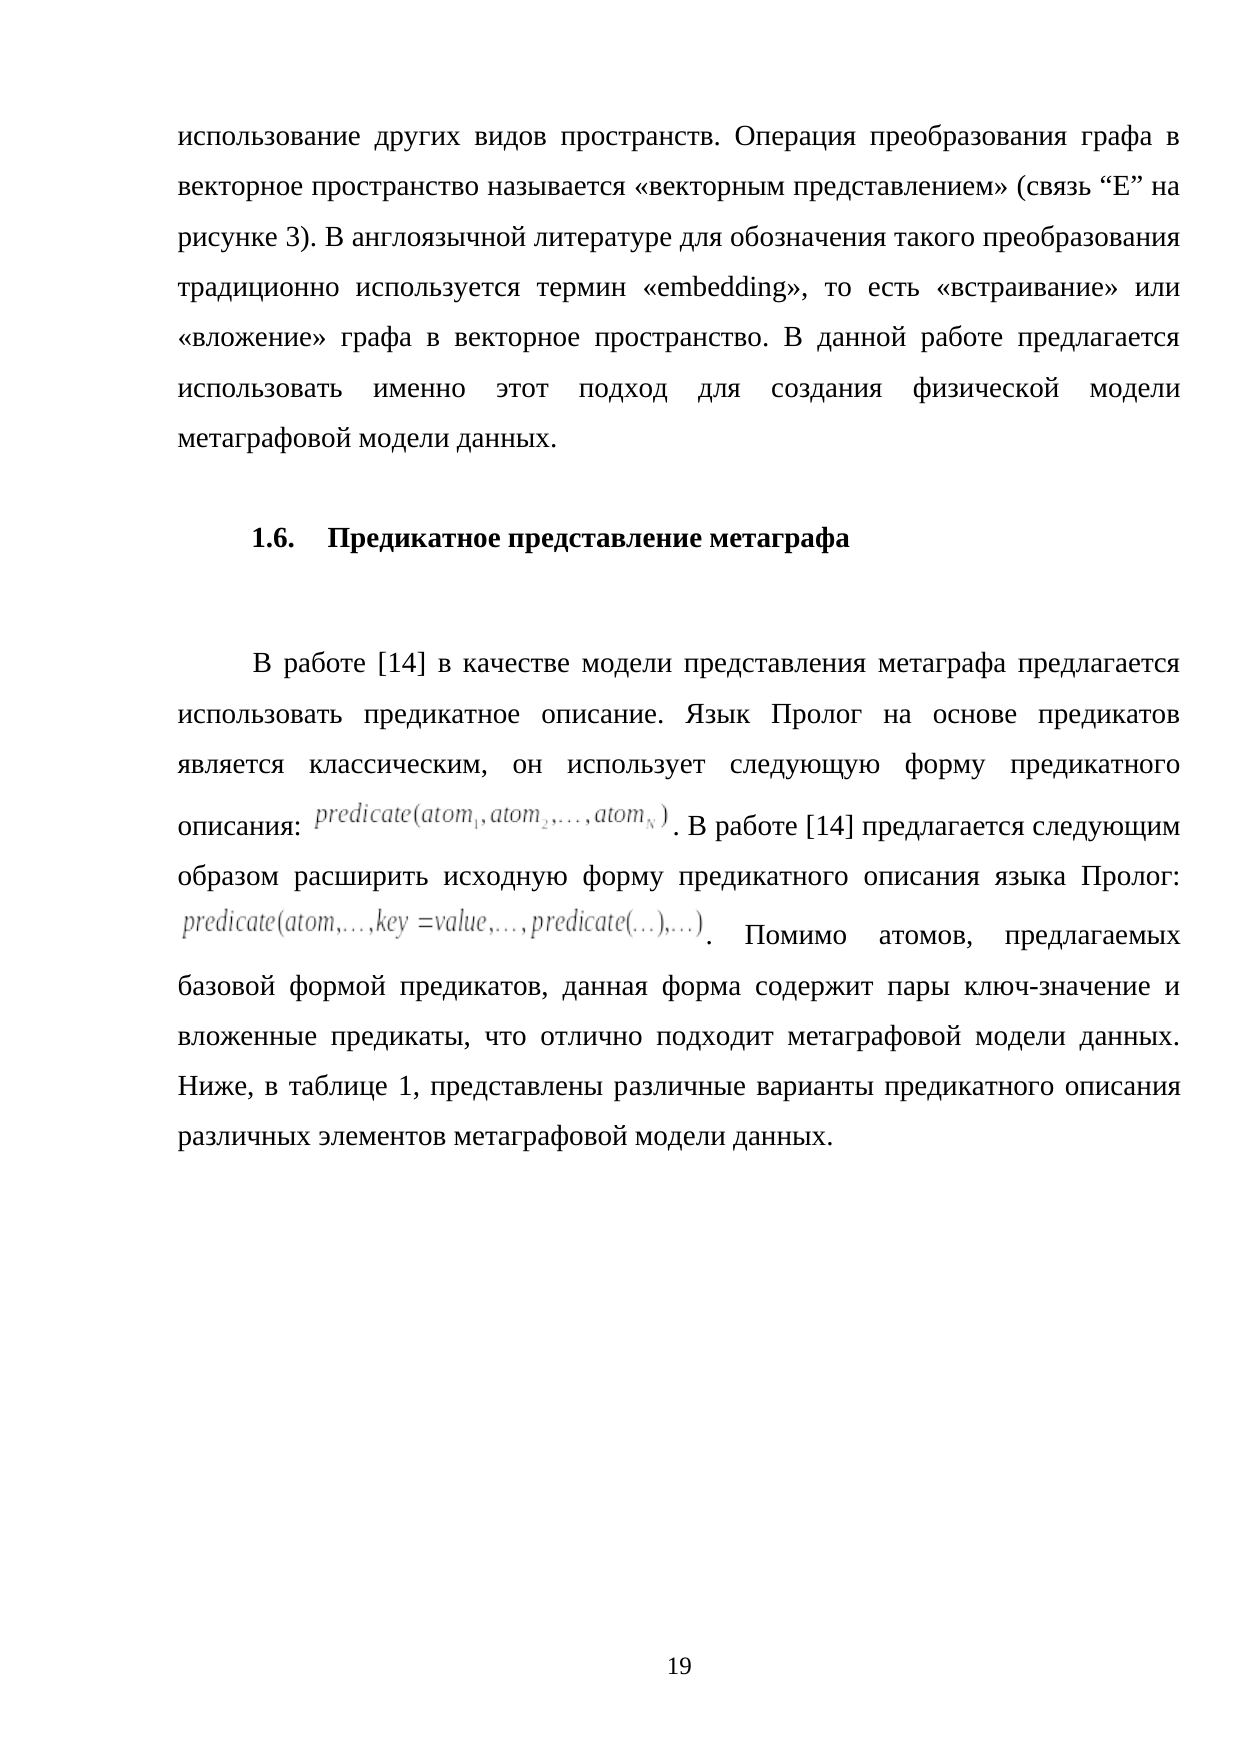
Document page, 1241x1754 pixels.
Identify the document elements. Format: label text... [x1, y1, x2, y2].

text В работе [14] в качестве модели представления метаграфа предлагается использовать предикатное описание. Язык Пролог на основе предикатов является классическим, он использует следующую форму предикатного описания: . В работе [14] предлагается следующим образом расширить исходную форму предикатного описания языка Пролог: . Помимо атомов, предлагаемых базовой формой предикатов, данная форма содержит пары ключ-значение и вложенные предикаты, что отлично подходит метаграфовой модели данных. Ниже, в таблице 1, представлены различные варианты предикатного описания различных элементов метаграфовой модели данных. [177, 646, 1181, 1152]
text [177, 118, 1181, 453]
subtitle Предикатное представление метаграфа [177, 520, 1181, 554]
